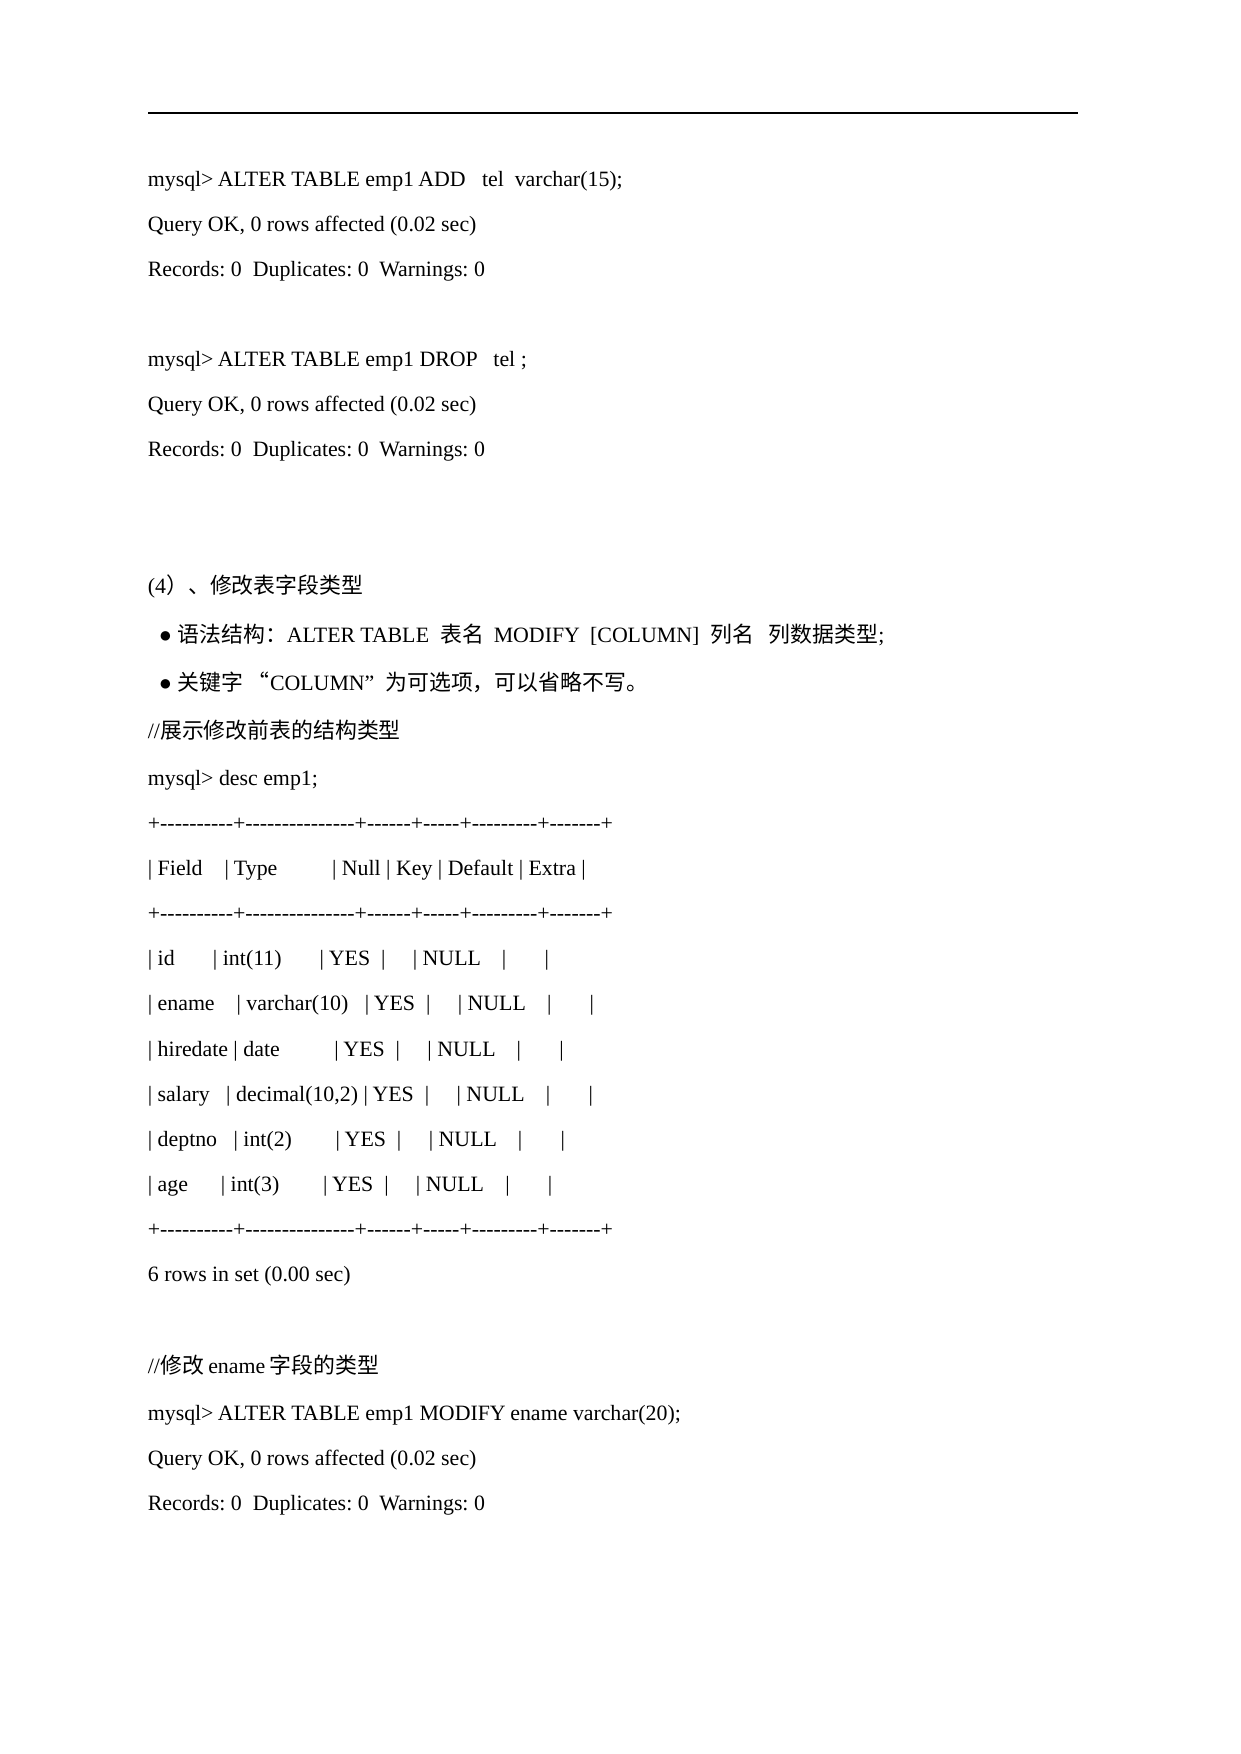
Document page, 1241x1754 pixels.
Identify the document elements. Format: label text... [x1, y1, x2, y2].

text | id | int(11) | YES | | NULL | | [148, 942, 1078, 974]
text mysql> ALTER TABLE emp1 MODIFY ename varchar(20); [148, 1396, 1078, 1428]
text | ename | varchar(10) | YES | | NULL | | [148, 987, 1078, 1019]
text | deptno | int(2) | YES | | NULL | | [148, 1122, 1078, 1154]
text mysql> ALTER TABLE emp1 DROP tel ; [148, 342, 1078, 375]
text | age | int(3) | YES | | NULL | | [148, 1167, 1078, 1200]
text Query OK, 0 rows affected (0.02 sec) [148, 1441, 1078, 1473]
text Records: 0 Duplicates: 0 Warnings: 0 [148, 433, 1078, 465]
text Records: 0 Duplicates: 0 Warnings: 0 [148, 1486, 1078, 1519]
text //展示修改前表的结构类型 [148, 713, 1078, 745]
text | hiredate | date | YES | | NULL | | [148, 1032, 1078, 1064]
text ● 语法结构：ALTER TABLE 表名 MODIFY [COLUMN] 列名 列数据类型; [148, 616, 1078, 649]
text ● 关键字 “COLUMN” 为可选项，可以省略不写。 [148, 664, 1078, 697]
text (4）、修改表字段类型 [148, 568, 1078, 600]
text Records: 0 Duplicates: 0 Warnings: 0 [148, 252, 1078, 285]
text Query OK, 0 rows affected (0.02 sec) [148, 207, 1078, 239]
text +----------+---------------+------+-----+---------+-------+ [148, 1212, 1078, 1245]
text //修改ename字段的类型 [148, 1348, 1078, 1380]
text | salary | decimal(10,2) | YES | | NULL | | [148, 1077, 1078, 1109]
text | Field | Type | Null | Key | Default | Extra | [148, 851, 1078, 884]
text Query OK, 0 rows affected (0.02 sec) [148, 387, 1078, 420]
text 6 rows in set (0.00 sec) [148, 1257, 1078, 1290]
text +----------+---------------+------+-----+---------+-------+ [148, 806, 1078, 839]
text mysql> desc emp1; [148, 761, 1078, 794]
text mysql> ALTER TABLE emp1 ADD tel varchar(15); [148, 162, 1078, 194]
text +----------+---------------+------+-----+---------+-------+ [148, 897, 1078, 929]
